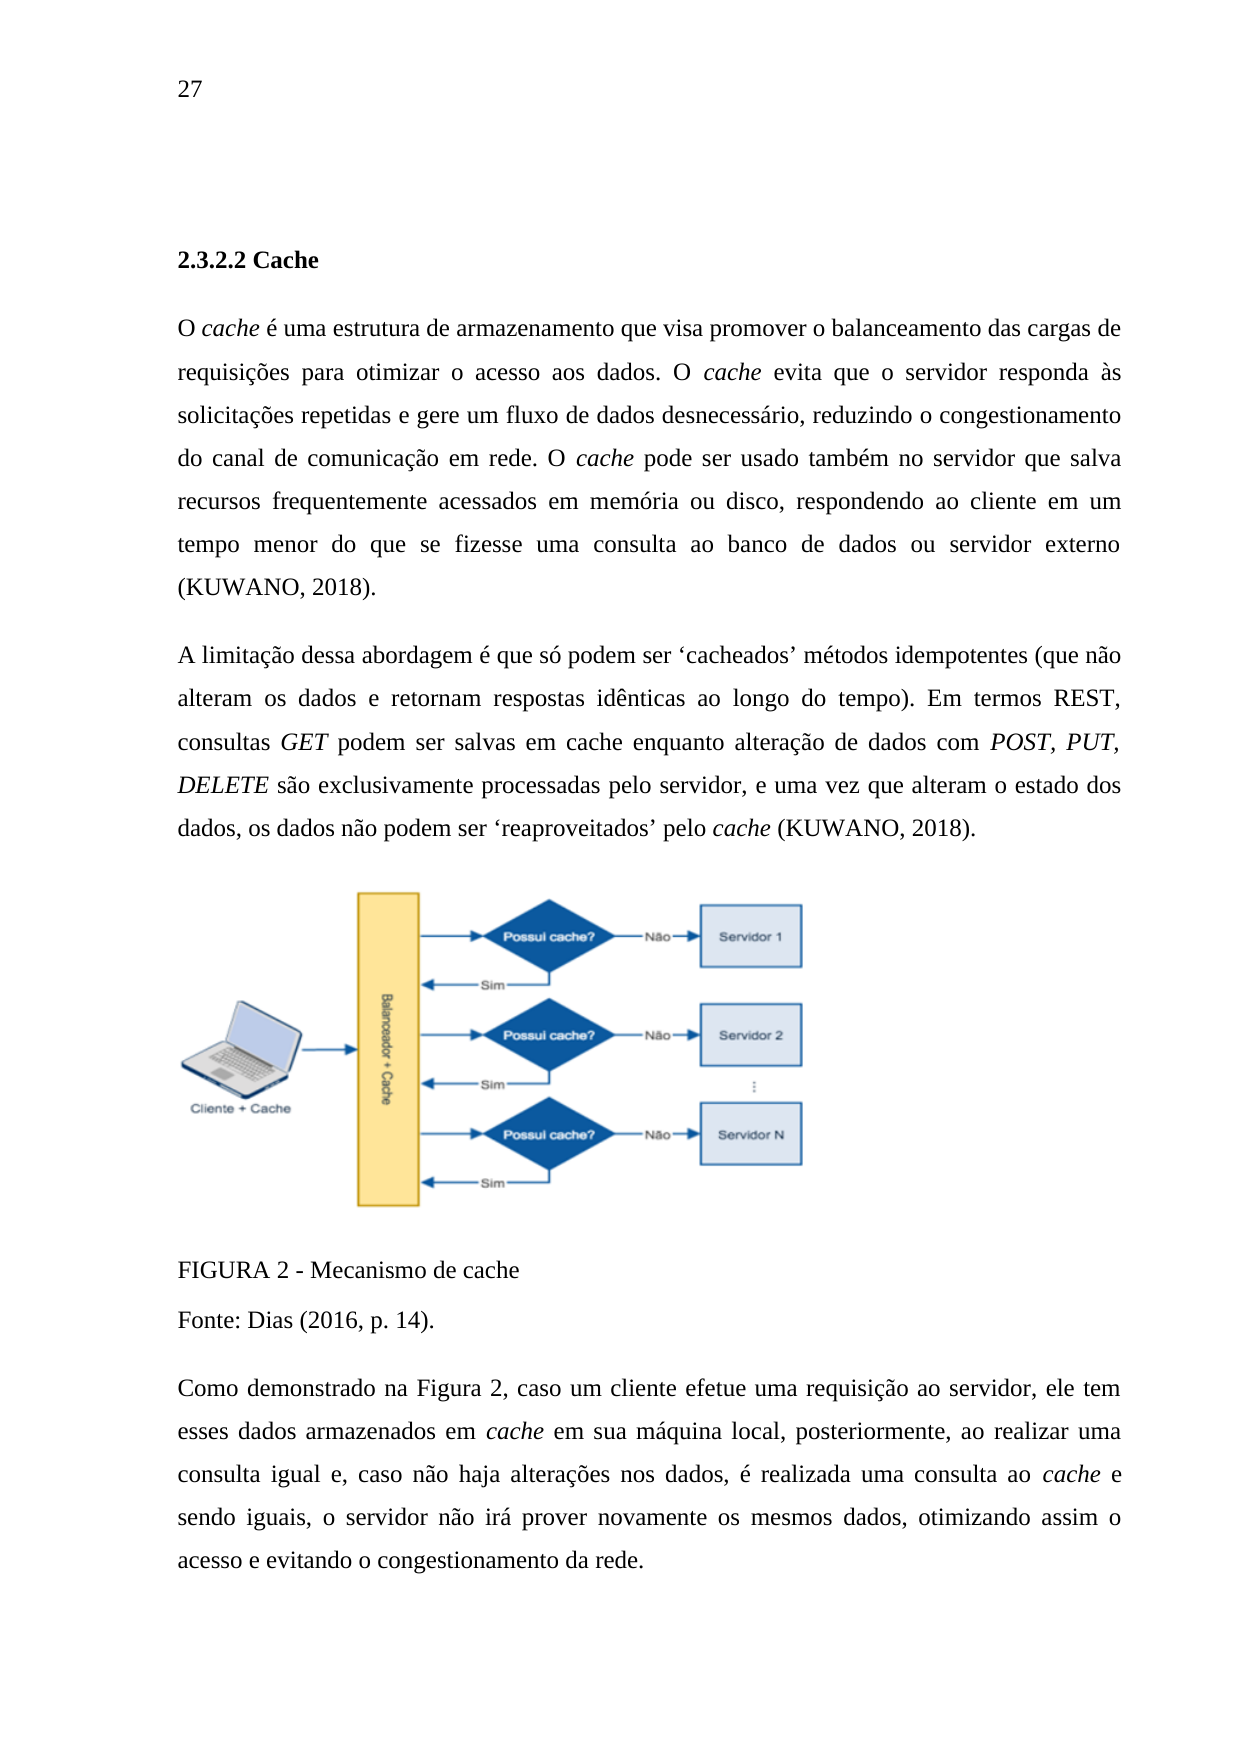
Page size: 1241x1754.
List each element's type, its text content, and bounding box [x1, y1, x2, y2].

text A limitação dessa abordagem é que só podem ser ‘cacheados’ métodos idempotentes (que não alteram os dados e retornam respostas idênticas ao longo do tempo). Em termos REST, consultas GET podem ser salvas em cache enquanto alteração de dados com POST, PUT, DELETE são exclusivamente processadas pelo servidor, e uma vez que alteram o estado dos dados, os dados não podem ser ‘reaproveitados’ pelo cache (KUWANO, 2018). [177, 640, 1122, 842]
text FIGURA 2 - Mecanismo de cache [177, 1255, 1122, 1284]
text O cache é uma estrutura de armazenamento que visa promover o balanceamento das cargas de requisições para otimizar o acesso aos dados. O cache evita que o servidor responda às solicitações repetidas e gere um fluxo de dados desnecessário, reduzindo o congestionamento do canal de comunicação em rede. O cache pode ser usado também no servidor que salva recursos frequentemente acessados em memória ou disco, respondendo ao cliente em um tempo menor do que se fizesse uma consulta ao banco de dados ou servidor externo (KUWANO, 2018). [177, 313, 1122, 601]
text Como demonstrado na Figura 2, caso um cliente efetue uma requisição ao servidor, ele tem esses dados armazenados em cache em sua máquina local, posteriormente, ao realizar uma consulta igual e, caso não haja alterações nos dados, é realizada uma consulta ao cache e sendo iguais, o servidor não irá prover novamente os mesmos dados, otimizando assim o acesso e evitando o congestionamento da rede. [177, 1373, 1122, 1574]
subtitle 2.3.2.2 Cache [177, 245, 1122, 274]
text Fonte: Dias (2016, p. 14). [177, 1305, 1122, 1334]
picture [177, 881, 809, 1216]
